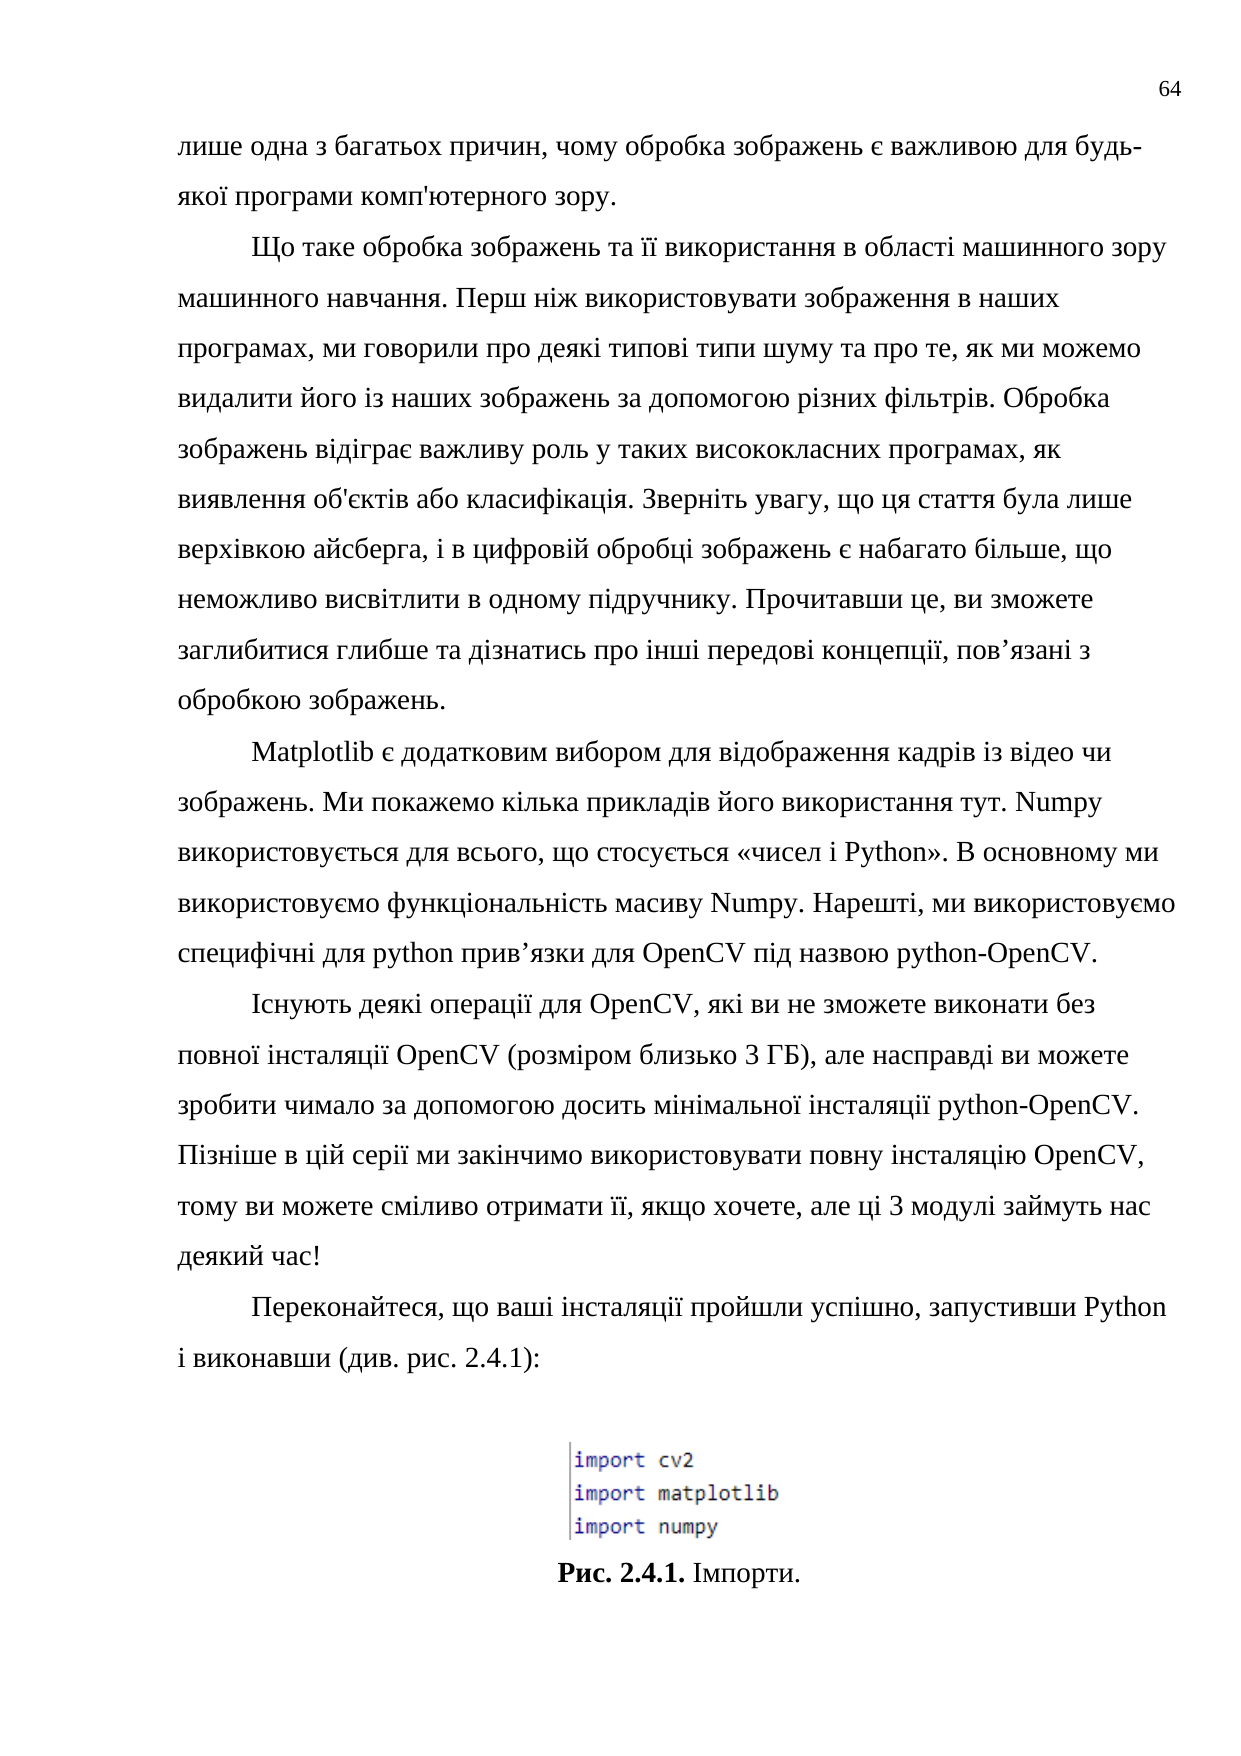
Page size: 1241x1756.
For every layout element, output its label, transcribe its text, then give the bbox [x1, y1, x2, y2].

picture [568, 1442, 791, 1540]
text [177, 128, 1181, 212]
text Matplotlib є додатковим вибором для відображення кадрів із відео чи зображень. Ми покажемо кілька прикладів його використання тут. Numpy використовується для всього, що стосується «чисел і Python». В основному ми використовуємо функціональність масиву Numpy. Нарешті, ми використовуємо специфічні для python прив’язки для OpenCV під назвою python-OpenCV. [177, 734, 1181, 968]
text Рис. 2.4.1. Імпорти. [177, 1555, 1181, 1589]
text Переконайтеся, що ваші інсталяції пройшли успішно, запустивши Python і виконавши (див. рис. 2.4.1): [177, 1289, 1181, 1373]
text Існують деякі операції для OpenCV, які ви не зможете виконати без повної інсталяції OpenCV (розміром близько 3 ГБ), але насправді ви можете зробити чимало за допомогою досить мінімальної інсталяції python-OpenCV. Пізніше в цій серії ми закінчимо використовувати повну інсталяцію OpenCV, тому ви можете сміливо отримати її, якщо хочете, але ці 3 модулі займуть нас деякий час! [177, 986, 1181, 1272]
text Що таке обробка зображень та її використання в області машинного зору машинного навчання. Перш ніж використовувати зображення в наших програмах, ми говорили про деякі типові типи шуму та про те, як ми можемо видалити його із наших зображень за допомогою різних фільтрів. Обробка зображень відіграє важливу роль у таких висококласних програмах, як виявлення об'єктів або класифікація. Зверніть увагу, що ця стаття була лише верхівкою айсберга, і в цифровій обробці зображень є набагато більше, що неможливо висвітлити в одному підручнику. Прочитавши це, ви зможете заглибитися глибше та дізнатись про інші передові концепції, пов’язані з обробкою зображень. [177, 229, 1181, 716]
